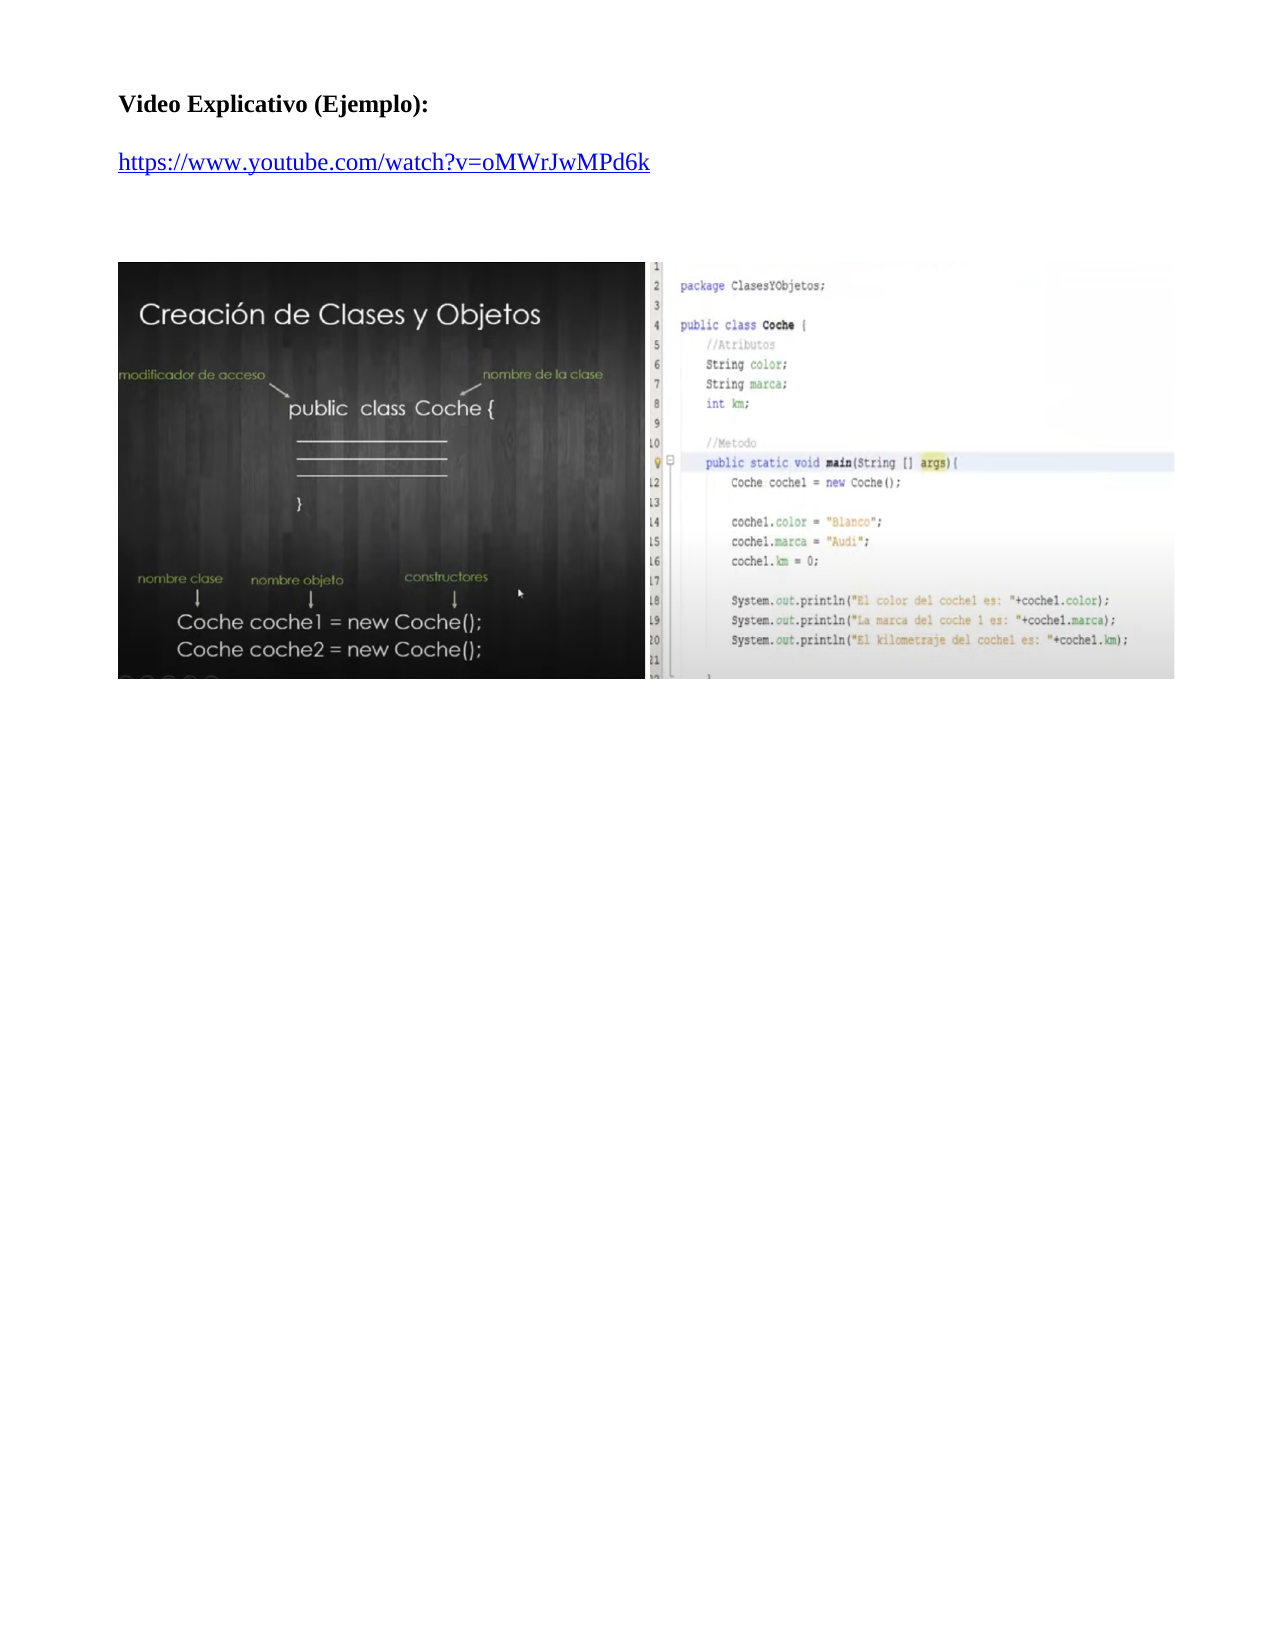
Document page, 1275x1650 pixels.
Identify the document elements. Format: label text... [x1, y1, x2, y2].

picture [118, 262, 646, 679]
text Video Explicativo (Ejemplo): [118, 89, 1181, 117]
text https://www.youtube.com/watch?v=oMWrJwMPd6k [118, 147, 1181, 175]
picture [650, 262, 1175, 679]
